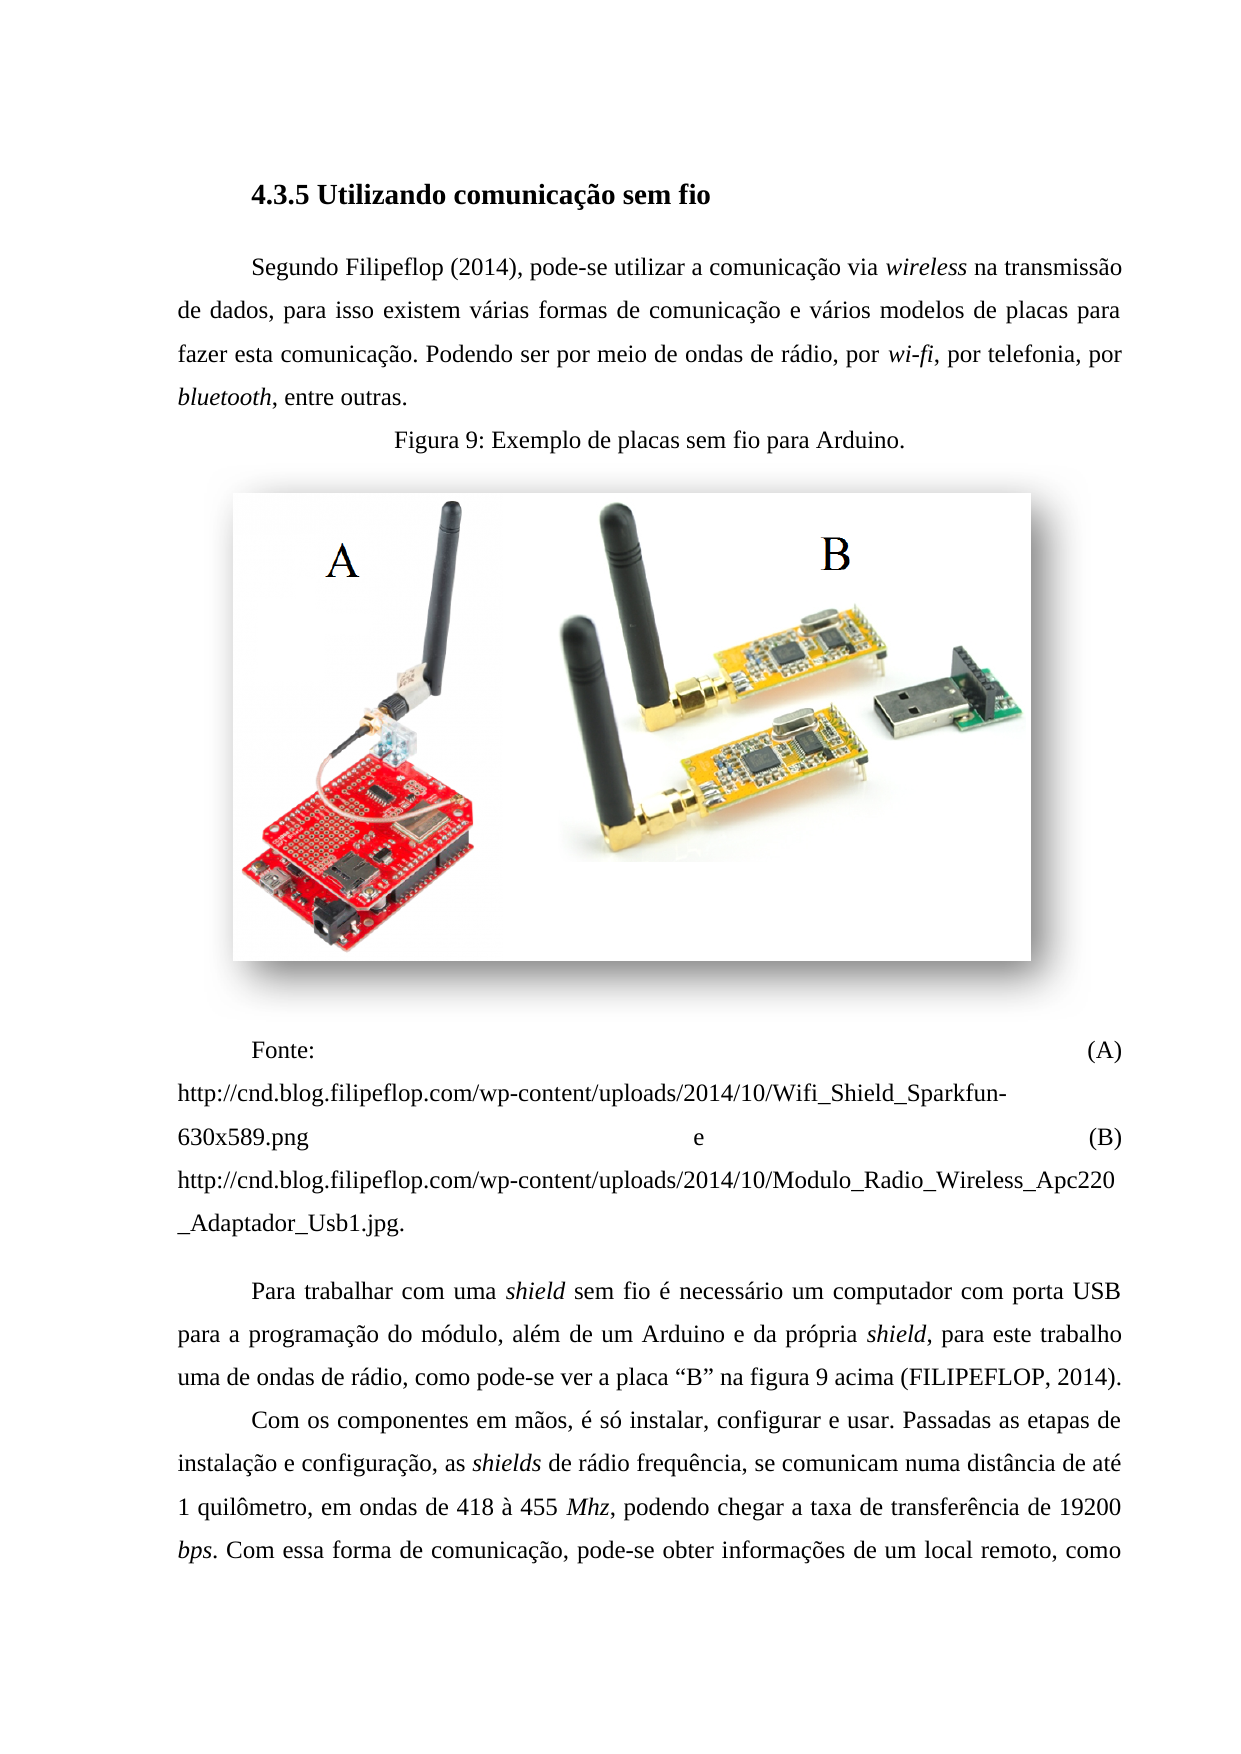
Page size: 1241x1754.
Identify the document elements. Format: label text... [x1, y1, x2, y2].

text Figura 9: Exemplo de placas sem fio para Arduino. [177, 425, 1122, 454]
picture [233, 493, 1031, 961]
text Segundo Filipeflop (2014), pode-se utilizar a comunicação via wireless na transmissão de dados, para isso existem várias formas de comunicação e vários modelos de placas para fazer esta comunicação. Podendo ser por meio de ondas de rádio, por wi-fi, por telefonia, por bluetooth, entre outras. [177, 252, 1122, 411]
text Fonte: (A) http://cnd.blog.filipeflop.com/wp-content/uploads/2014/10/Wifi_Shield_Sparkfun-630x589.png e (B) http://cnd.blog.filipeflop.com/wp-content/uploads/2014/10/Modulo_Radio_Wireless_Apc220_Adaptador_Usb1.jpg. [177, 1035, 1122, 1237]
subtitle 4.3.5 Utilizando comunicação sem fio [177, 177, 1122, 211]
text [177, 1405, 1122, 1563]
text Para trabalhar com uma shield sem fio é necessário um computador com porta USB para a programação do módulo, além de um Arduino e da própria shield, para este trabalho uma de ondas de rádio, como pode-se ver a placa “B” na figura 9 acima (FILIPEFLOP, 2014). [177, 1276, 1122, 1391]
